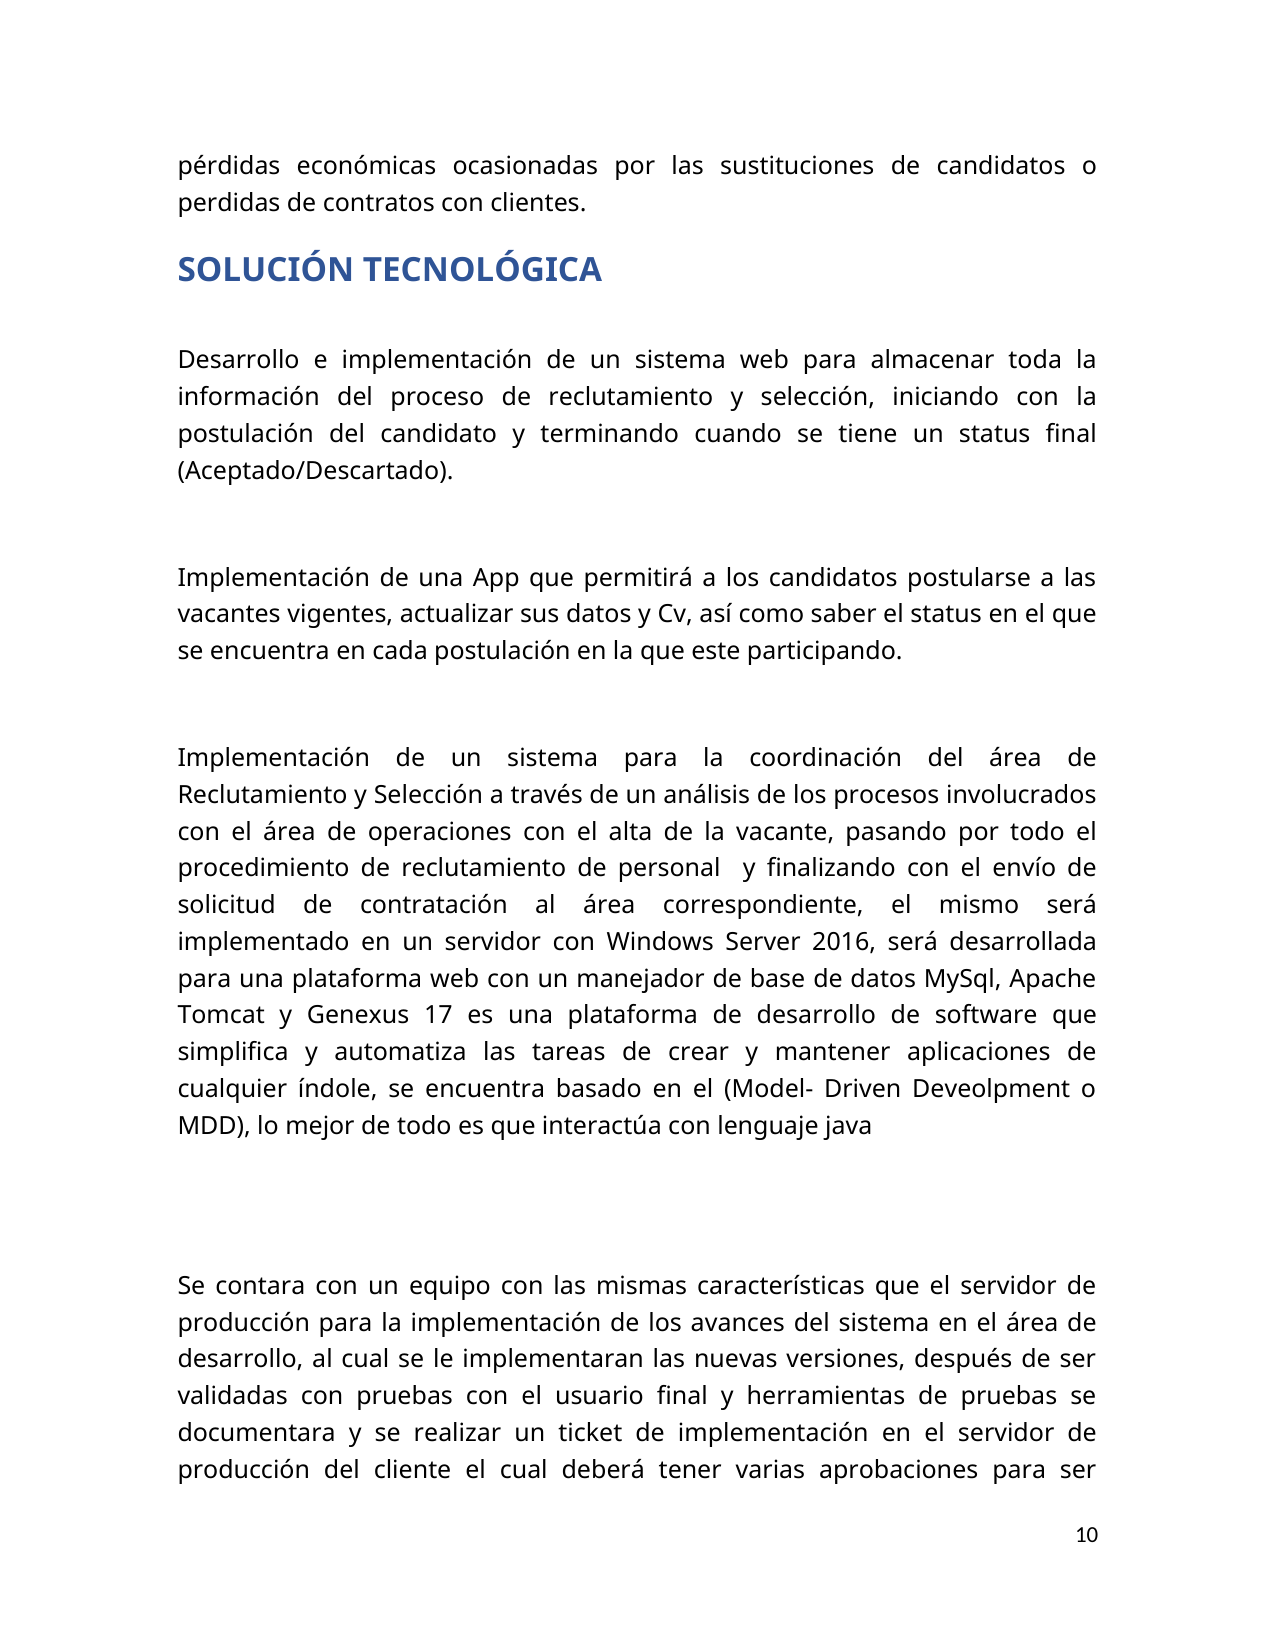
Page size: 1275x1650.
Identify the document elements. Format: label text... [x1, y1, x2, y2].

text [177, 148, 1098, 218]
text Implementación de un sistema para la coordinación del área de Reclutamiento y Selección a través de un análisis de los procesos involucrados con el área de operaciones con el alta de la vacante, pasando por todo el procedimiento de reclutamiento de personal y finalizando con el envío de solicitud de contratación al área correspondiente, el mismo será implementado en un servidor con Windows Server 2016, será desarrollada para una plataforma web con un manejador de base de datos MySql, Apache Tomcat y Genexus 17 es una plataforma de desarrollo de software que simplifica y automatiza las tareas de crear y mantener aplicaciones de cualquier índole, se encuentra basado en el (Model- Driven Deveolpment o MDD), lo mejor de todo es que interactúa con lenguaje java [177, 739, 1098, 1141]
subtitle SOLUCIÓN TECNOLÓGICA [177, 246, 1098, 292]
text Implementación de una App que permitirá a los candidatos postularse a las vacantes vigentes, actualizar sus datos y Cv, así como saber el status en el que se encuentra en cada postulación en la que este participando. [177, 559, 1098, 667]
text Desarrollo e implementación de un sistema web para almacenar toda la información del proceso de reclutamiento y selección, iniciando con la postulación del candidato y terminando cuando se tiene un status final (Aceptado/Descartado). [177, 342, 1098, 486]
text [177, 1268, 1098, 1486]
